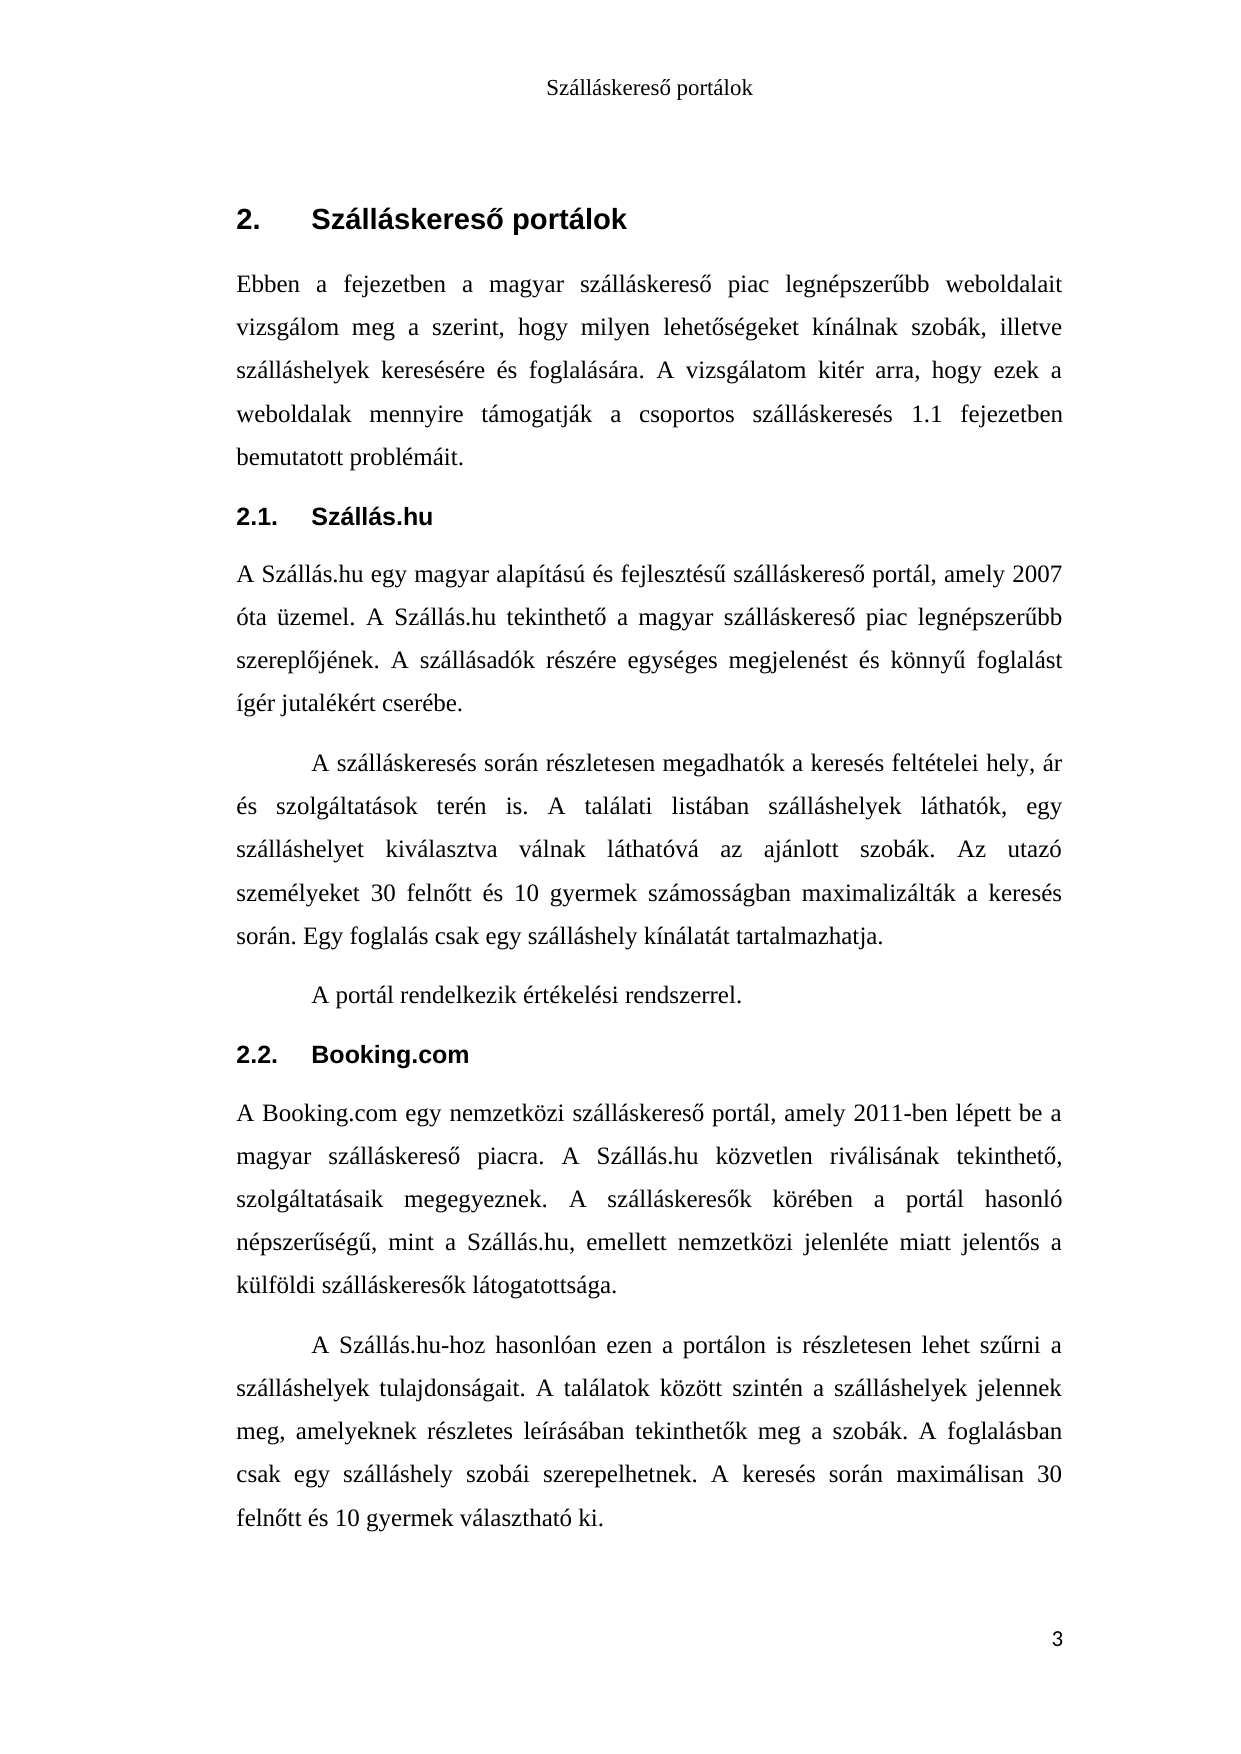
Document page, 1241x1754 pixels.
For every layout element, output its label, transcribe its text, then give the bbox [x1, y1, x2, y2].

text A Szállás.hu egy magyar alapítású és fejlesztésű szálláskereső portál, amely 2007 óta üzemel. A Szállás.hu tekinthető a magyar szálláskereső piac legnépszerűbb szereplőjének. A szállásadók részére egységes megjelenést és könnyű foglalást ígér jutalékért cserébe. [236, 559, 1063, 717]
subtitle Booking.com [236, 1040, 1063, 1069]
text A szálláskeresés során részletesen megadhatók a keresés feltételei hely, ár és szolgáltatások terén is. A találati listában szálláshelyek láthatók, egy szálláshelyet kiválasztva válnak láthatóvá az ajánlott szobák. Az utazó személyeket 30 felnőtt és 10 gyermek számosságban maximalizálták a keresés során. Egy foglalás csak egy szálláshely kínálatát tartalmazhatja. [236, 748, 1063, 949]
text A portál rendelkezik értékelési rendszerrel. [236, 981, 1063, 1009]
subtitle Szállás.hu [236, 502, 1063, 530]
text A Booking.com egy nemzetközi szálláskereső portál, amely 2011-ben lépett be a magyar szálláskereső piacra. A Szállás.hu közvetlen riválisának tekinthető, szolgáltatásaik megegyeznek. A szálláskeresők körében a portál hasonló népszerűségű, mint a Szállás.hu, emellett nemzetközi jelenléte miatt jelentős a külföldi szálláskeresők látogatottsága. [236, 1098, 1063, 1299]
text Ebben a fejezetben a magyar szálláskereső piac legnépszerűbb weboldalait vizsgálom meg a szerint, hogy milyen lehetőségeket kínálnak szobák, illetve szálláshelyek keresésére. A vizsgálatom kitér arra, hogy ezek a weboldalak mennyire támogatják a csoportos szálláskeresés 1.1 fejezetben bemutatott problémáit. [236, 269, 1063, 471]
text A Szállás.hu-hoz hasonlóan ezen a portálon is részletesen lehet szűrni a szálláshelyek tulajdonságait. A találatok között szintén a szálláshelyek jelennek meg, amelyeknek részletes leírásában tekinthetők meg a szobák. A foglalásban csak egy szálláshely szobái szerepelhetnek. A keresés során maximálisan 30 felnőtt és 10 gyermek választható ki. [236, 1330, 1063, 1531]
subtitle Szálláskereső portálok [236, 202, 1063, 236]
